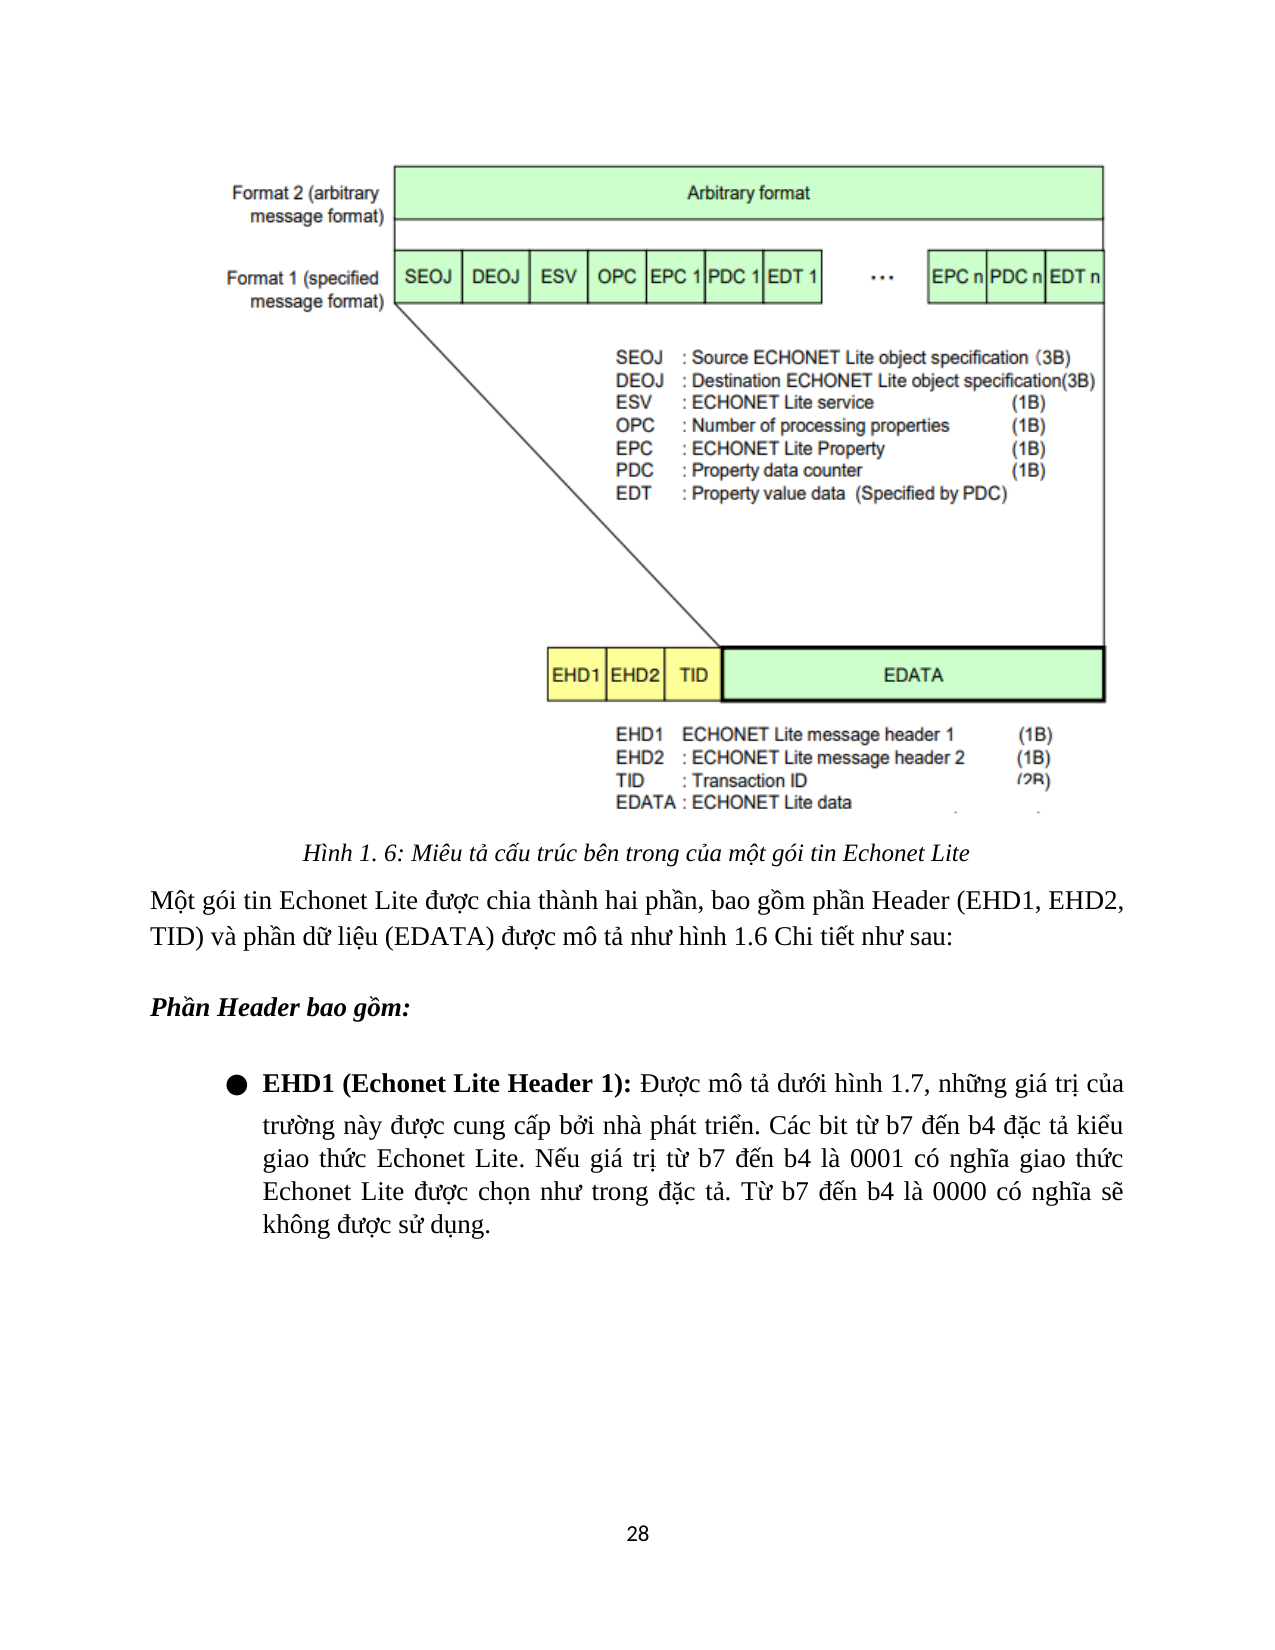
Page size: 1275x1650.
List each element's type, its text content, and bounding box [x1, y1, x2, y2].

text Một gói tin Echonet Lite được chia thành hai phần, bao gồm phần Header (EHD1, EHD2, TID) và phần dữ liệu (EDATA) được mô tả như hình 1.6 Chi tiết như sau: [150, 884, 1125, 951]
list EHD1 (Echonet Lite Header 1): Được mô tả dưới hình 1.7, những giá trị của trường này được cung cấp bởi nhà phát triển. Các bit từ b7 đến b4 đặc tả kiểu giao thức Echonet Lite. Nếu giá trị từ b7 đến b4 là 0001 có nghĩa giao thức Echonet Lite được chọn như trong đặc tả. Từ b7 đến b4 là 0000 có nghĩa sẽ không được sử dụng. [225, 1052, 1125, 1239]
text Phần Header bao gồm: [150, 991, 1125, 1022]
picture [197, 150, 1123, 822]
text Hình 1. 6: Miêu tả cấu trúc bên trong của một gói tin Echonet Lite [150, 838, 1125, 867]
